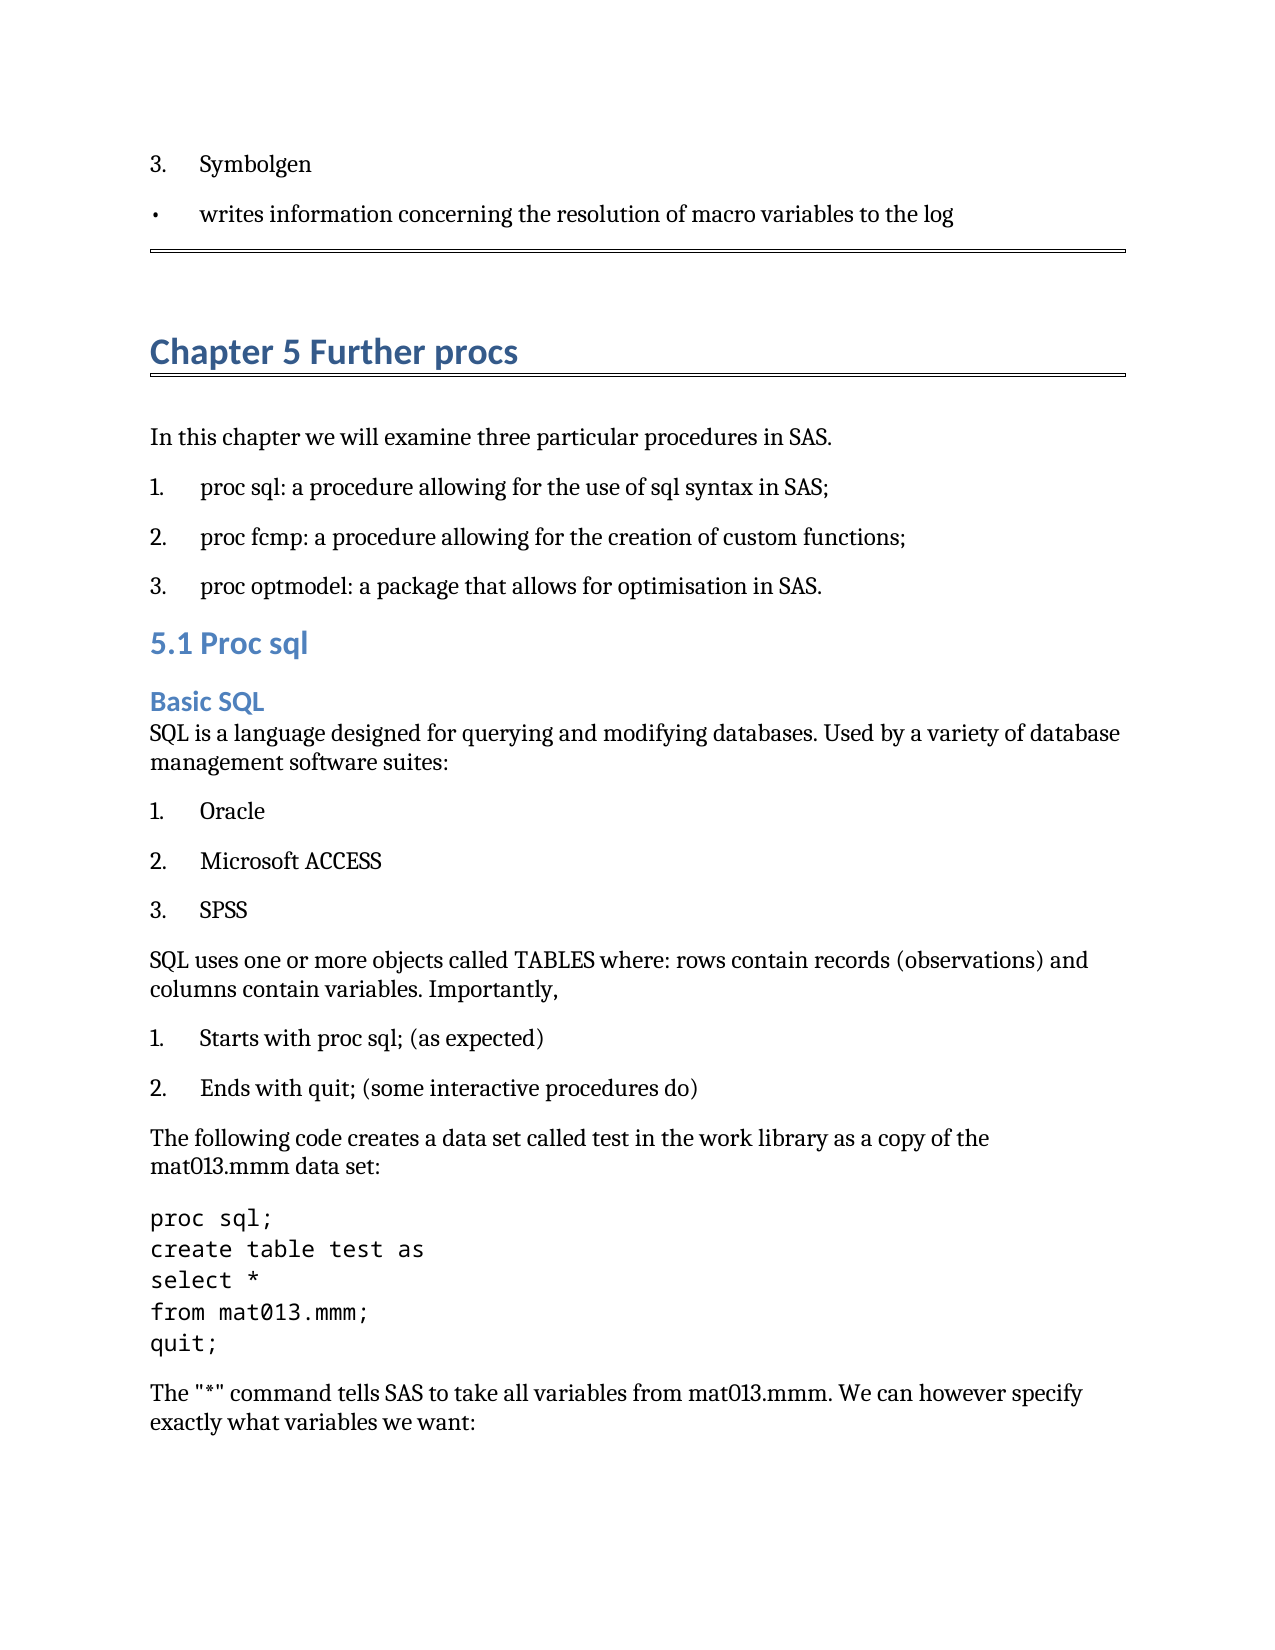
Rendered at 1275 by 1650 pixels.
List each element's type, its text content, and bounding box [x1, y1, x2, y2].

subtitle Basic SQL [150, 683, 1125, 719]
text The following code creates a data set called test in the work library as a copy of the mat013.mmm data set: [150, 1123, 1125, 1181]
list SPSS [150, 896, 1125, 925]
subtitle Chapter 5 Further procs [150, 328, 1125, 373]
list Ends with quit; (some interactive procedures do) [150, 1074, 1125, 1103]
text SQL is a language designed for querying and modifying databases. Used by a variety of database management software suites: [150, 719, 1125, 776]
text In this chapter we will examine three particular procedures in SAS. [150, 423, 1125, 452]
list Oracle [150, 797, 1125, 826]
text SQL uses one or more objects called TABLES where: rows contain records (observations) and columns contain variables. Importantly, [150, 946, 1125, 1003]
list proc fcmp: a procedure allowing for the creation of custom functions; [150, 522, 1125, 551]
list proc optmodel: a package that allows for optimisation in SAS. [150, 572, 1125, 601]
list Starts with proc sql; (as expected) [150, 1024, 1125, 1053]
list writes information concerning the resolution of macro variables to the log [150, 199, 1125, 228]
subtitle 5.1 Proc sql [150, 622, 1125, 662]
list Microsoft ACCESS [150, 847, 1125, 876]
list proc sql: a procedure allowing for the use of sql syntax in SAS; [150, 473, 1125, 502]
text The "*" command tells SAS to take all variables from mat013.mmm. We can however specify exactly what variables we want: [150, 1379, 1125, 1436]
list Symbolgen [150, 150, 1125, 179]
text proc sql;create table test asselect *from mat013.mmm;quit; [150, 1202, 1125, 1358]
